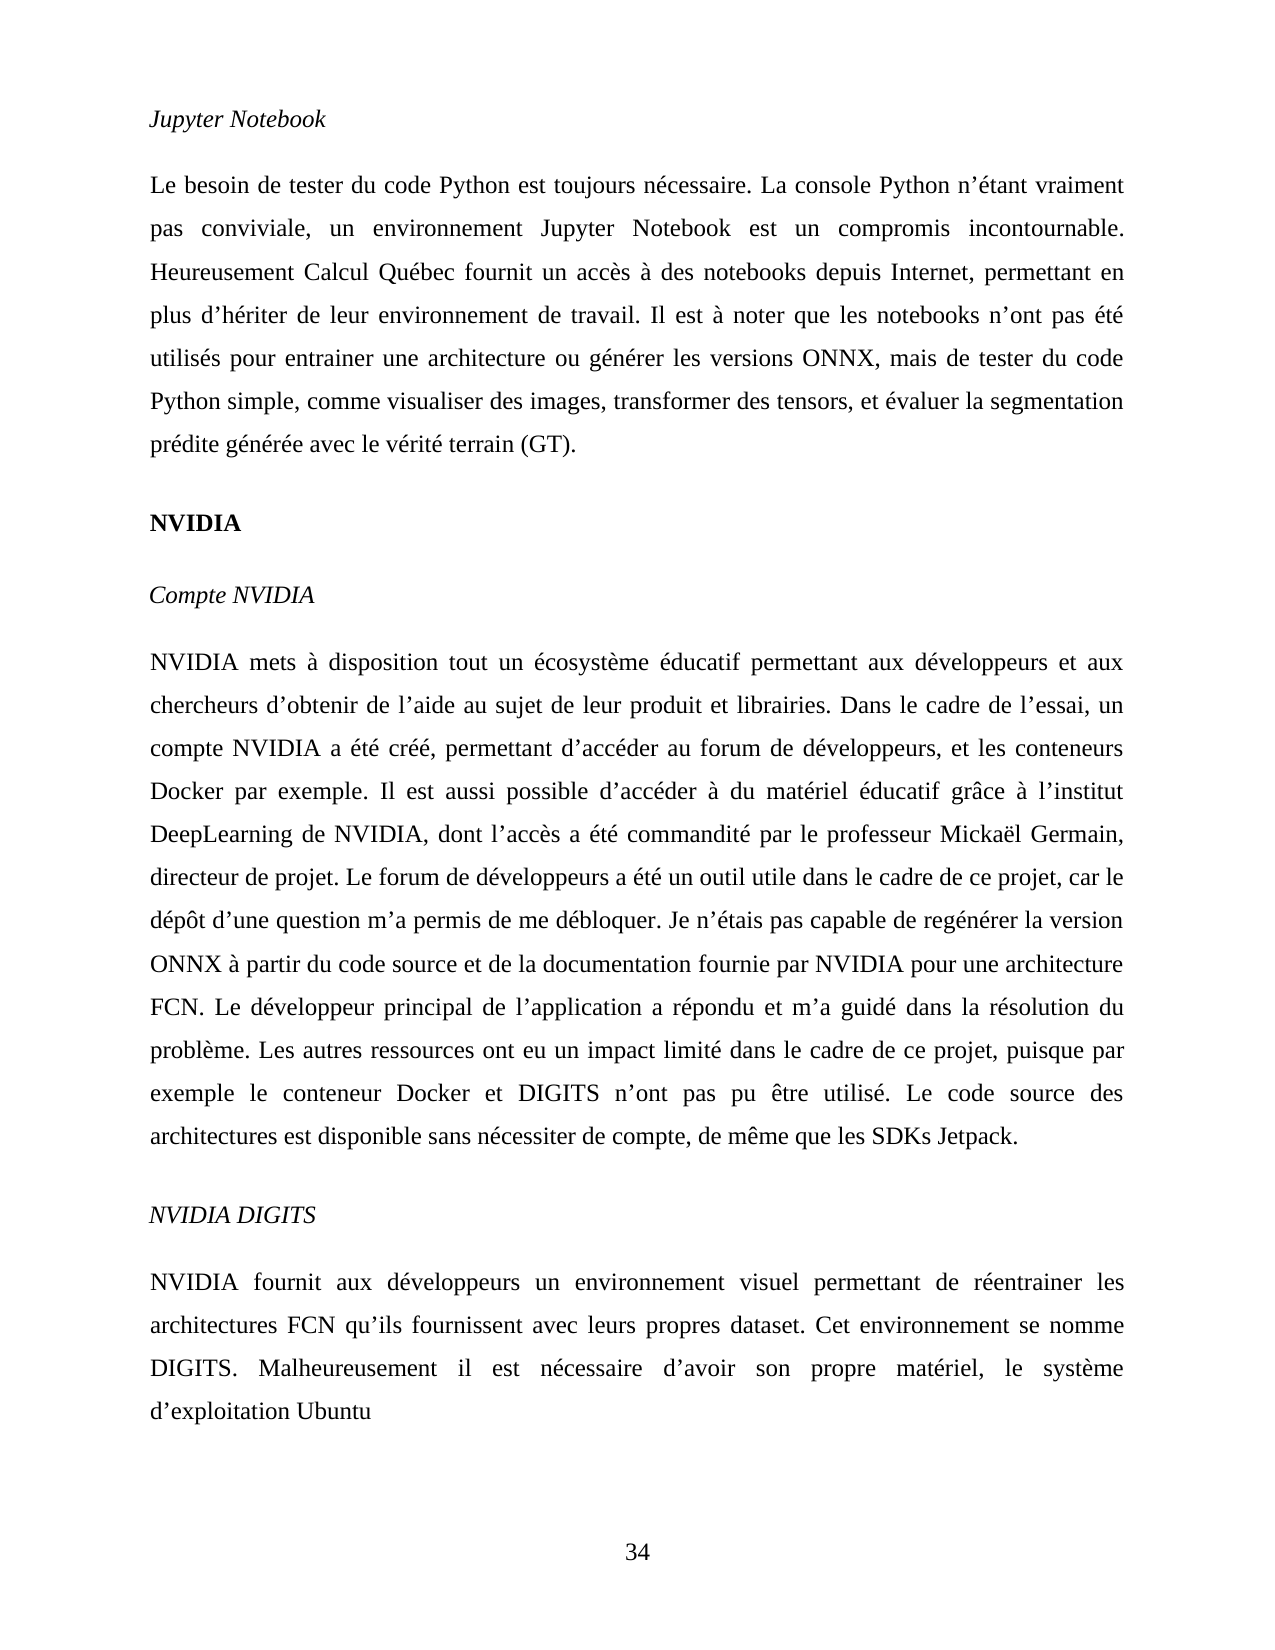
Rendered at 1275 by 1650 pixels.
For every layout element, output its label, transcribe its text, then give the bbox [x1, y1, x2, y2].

subtitle NVIDIA DIGITS [148, 1200, 1125, 1229]
text NVIDIA [149, 508, 1125, 537]
text Le besoin de tester du code Python est toujours nécessaire. La console Python n’étant vraiment pas conviviale, un environnement Jupyter Notebook est un compromis incontournable. Heureusement Calcul Québec fournit un accès à des notebooks depuis Internet, permettant en plus d’hériter de leur environnement de travail. Il est à noter que les notebooks n’ont pas été utilisés pour entrainer une architecture ou générer les versions ONNX, mais de tester du code Python simple, comme visualiser des images, transformer des tensors, et évaluer la segmentation prédite générée avec le vérité terrain (GT). [150, 170, 1125, 458]
subtitle Compte NVIDIA [148, 580, 1125, 609]
text NVIDIA mets à disposition tout un écosystème éducatif permettant aux développeurs et aux chercheurs d’obtenir de l’aide au sujet de leur produit et librairies. Dans le cadre de l’essai, un compte NVIDIA a été créé, permettant d’accéder au forum de développeurs, et les conteneurs Docker par exemple. Il est aussi possible d’accéder à du matériel éducatif grâce à l’institut DeepLearning de NVIDIA, dont l’accès a été commandité par le professeur Mickaël Germain, directeur de projet. Le forum de développeurs a été un outil utile dans le cadre de ce projet, car le dépôt d’une question m’a permis de me débloquer. Je n’étais pas capable de regénérer la version ONNX à partir du code source et de la documentation fournie par NVIDIA pour une architecture FCN. Le développeur principal de l’application a répondu et m’a guidé dans la résolution du problème. Les autres ressources ont eu un impact limité dans le cadre de ce projet, puisque par exemple le conteneur Docker et DIGITS n’ont pas pu être utilisé. Le code source des architectures est disponible sans nécessiter de compte, de même que les SDKs Jetpack. [150, 647, 1125, 1150]
subtitle Jupyter Notebook [148, 104, 1125, 132]
text NVIDIA fournit aux développeurs un environnement visuel permettant de réentrainer les architectures FCN qu’ils fournissent avec leurs propres dataset. Cet environnement se nomme DIGITS. Malheureusement il est nécessaire d’avoir son propre matériel, le système d’exploitation Ubuntu [150, 1267, 1125, 1425]
